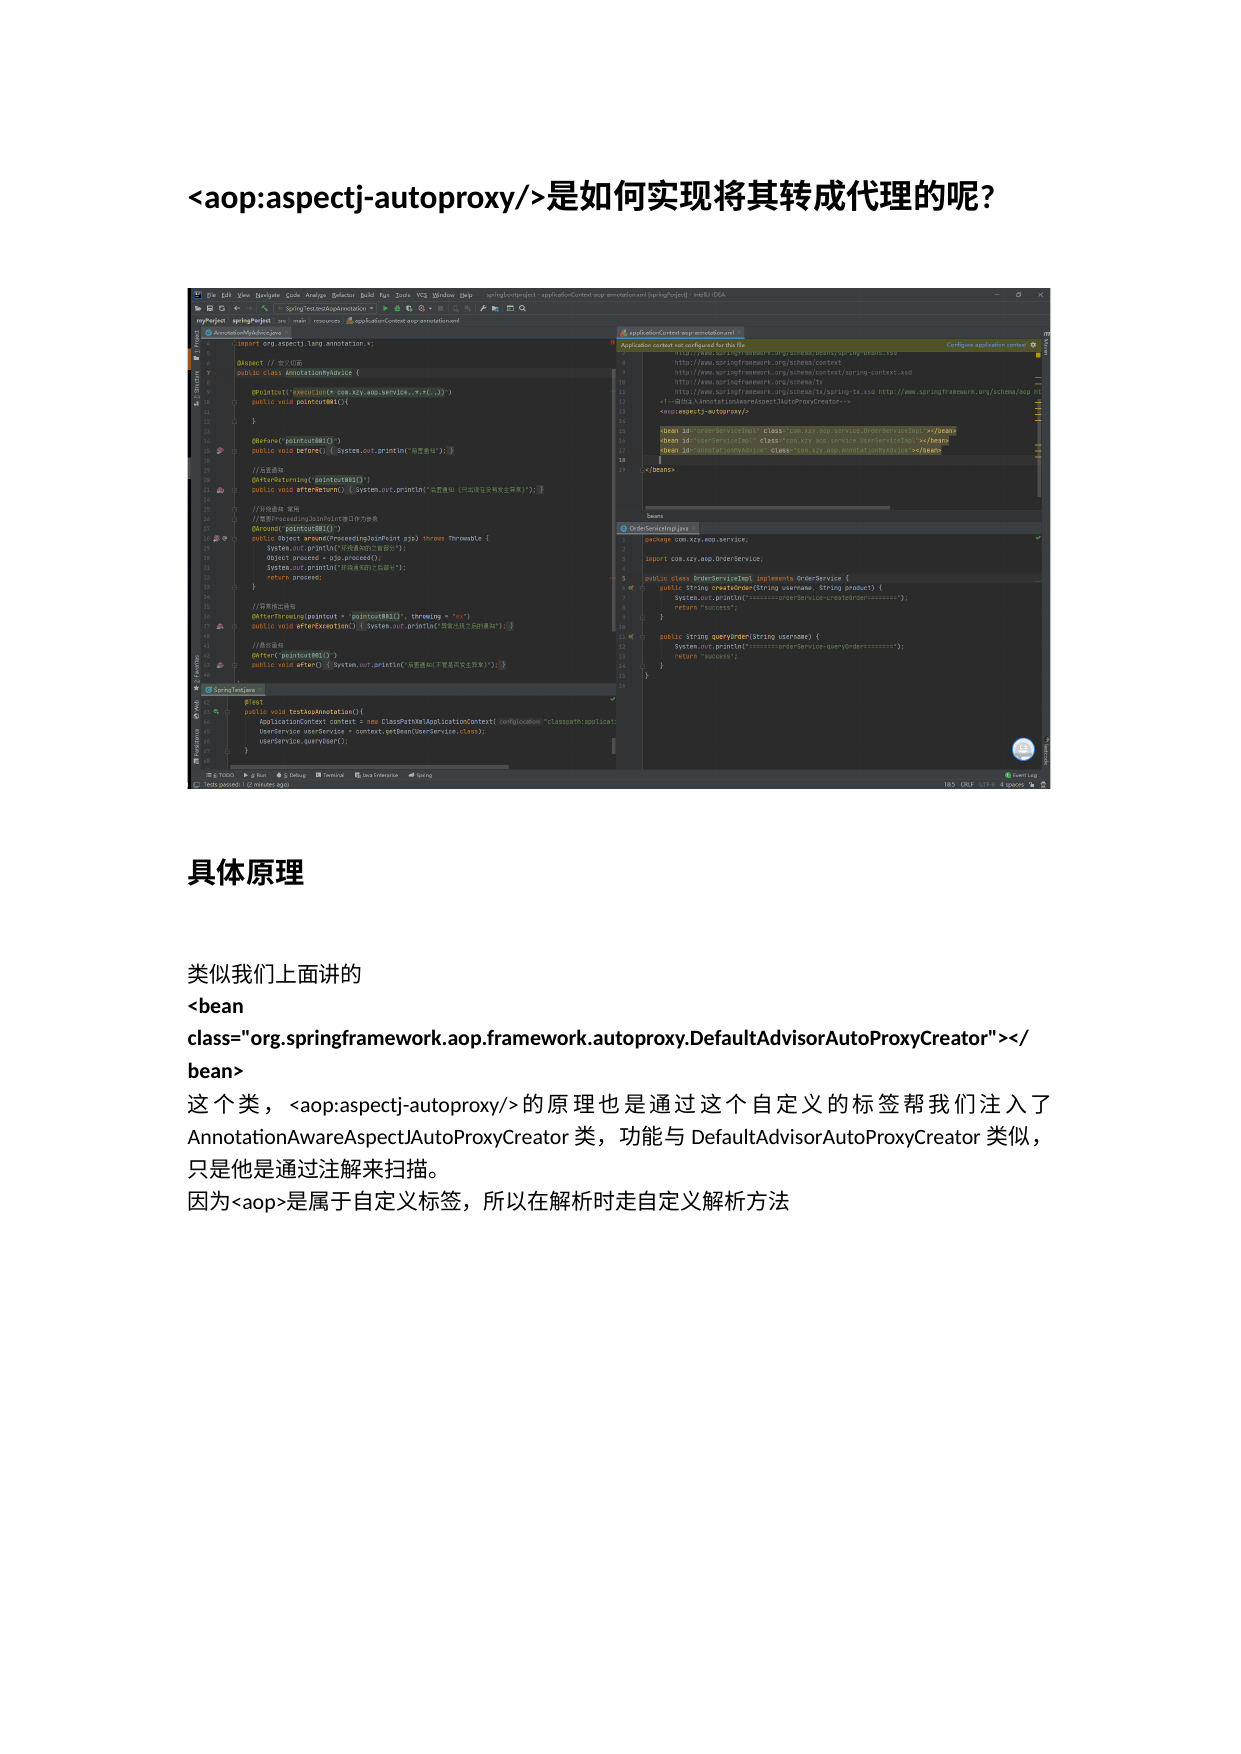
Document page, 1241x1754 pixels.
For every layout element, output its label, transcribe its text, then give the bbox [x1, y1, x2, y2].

text 因为<aop>是属于自定义标签，所以在解析时走自定义解析方法 [187, 1184, 1053, 1216]
subtitle 具体原理 [187, 838, 1053, 903]
text <bean class="org.springframework.aop.framework.autoproxy.DefaultAdvisorAutoProxyCreator"></bean> [187, 989, 1053, 1086]
text 这个类，<aop:aspectj-autoproxy/>的原理也是通过这个自定义的标签帮我们注入了AnnotationAwareAspectJAutoProxyCreator类，功能与DefaultAdvisorAutoProxyCreator类似，只是他是通过注解来扫描。 [187, 1086, 1053, 1184]
picture [187, 288, 1051, 789]
text 类似我们上面讲的 [187, 956, 1053, 989]
subtitle <aop:aspectj-autoproxy/>是如何实现将其转成代理的呢? [187, 162, 1053, 227]
